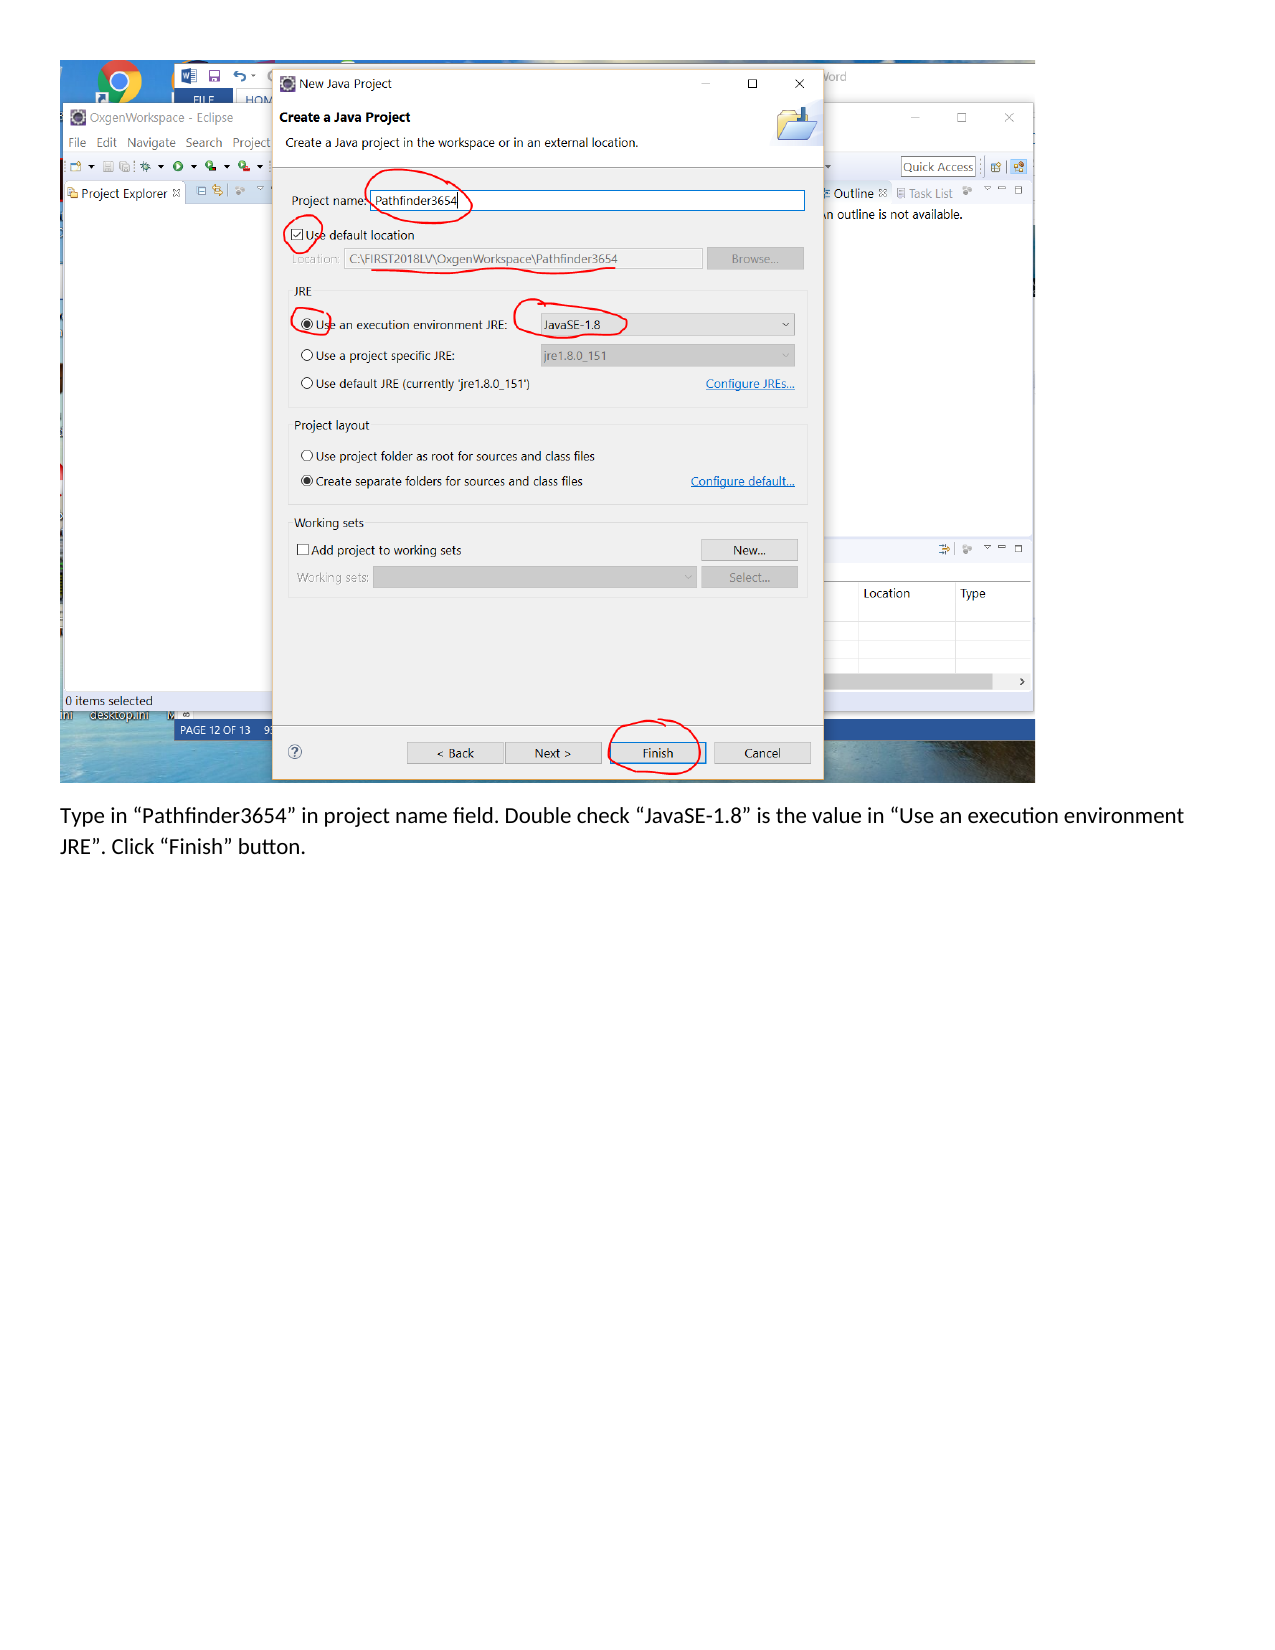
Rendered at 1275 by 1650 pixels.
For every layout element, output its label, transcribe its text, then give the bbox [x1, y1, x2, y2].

picture [60, 60, 1035, 783]
text Type in “Pathfinder3654” in project name field. Double check “JavaSE-1.8” is the value in “Use an execution environment JRE”. Click “Finish” button. [60, 802, 1215, 860]
